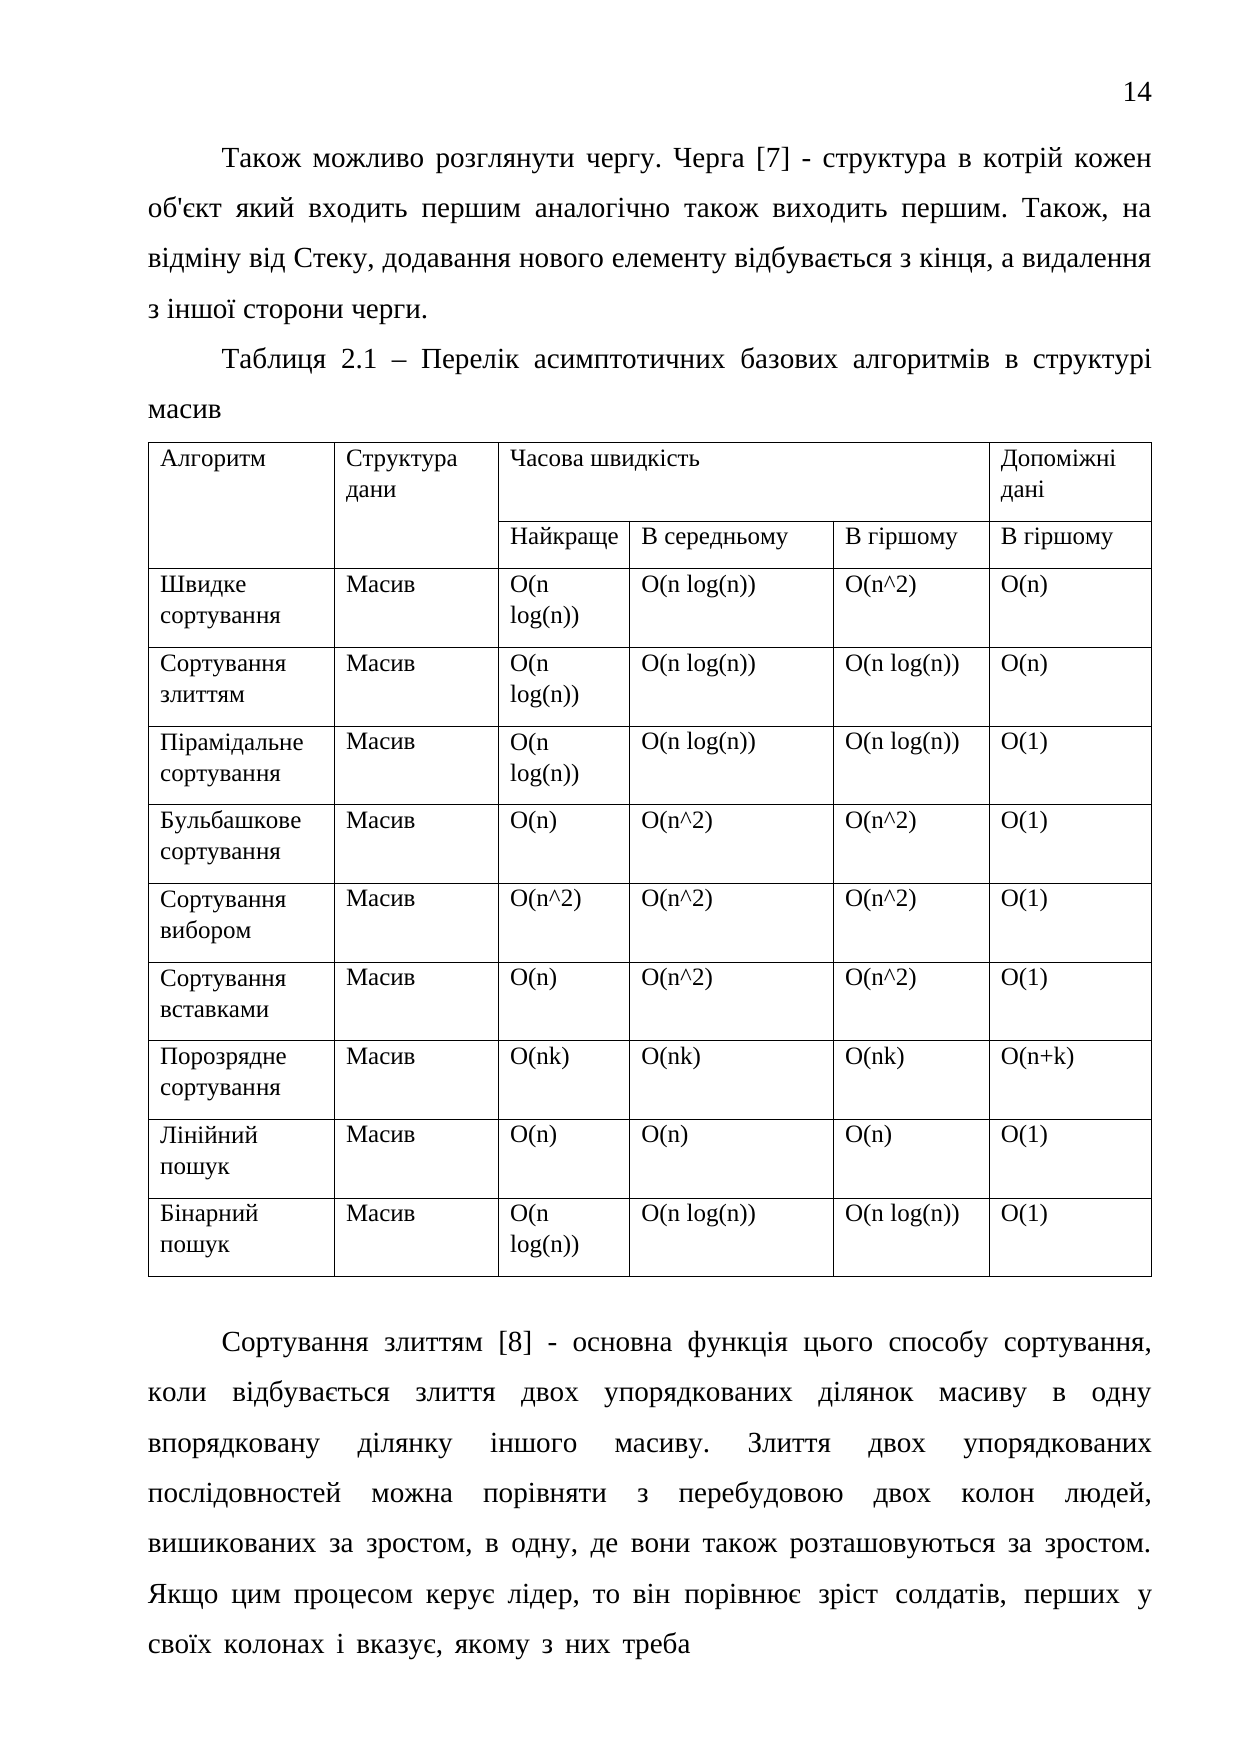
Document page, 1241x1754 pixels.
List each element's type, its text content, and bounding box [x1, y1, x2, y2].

table_cell Найкраще [499, 522, 629, 568]
table_cell O(n^2) [834, 569, 989, 647]
table_cell O(n) [990, 569, 1151, 647]
table_cell В гіршому [990, 522, 1151, 568]
table_cell O(n) [834, 1120, 989, 1197]
table_cell O(n) [499, 805, 629, 883]
table_cell Сортування вставками [149, 963, 334, 1040]
table_cell Масив [335, 963, 498, 1040]
table_cell O(nk) [499, 1041, 629, 1119]
table_cell В гіршому [834, 522, 989, 568]
table_cell Масив [335, 1120, 498, 1197]
text Також можливо розглянути чергу. Черга [7] - структура в котрій кожен об'єкт який входить першим аналогічно також виходить першим. Також, на відміну від Стеку, додавання нового елементу відбувається з кінця, а видалення з іншої сторони черги. [148, 140, 1152, 324]
table_cell O(1) [990, 963, 1151, 1040]
table_cell O(n) [630, 1120, 833, 1197]
table_cell Масив [335, 648, 498, 726]
table_cell O(n^2) [834, 963, 989, 1040]
table_cell O(n) [990, 648, 1151, 726]
table_cell Бінарний пошук [149, 1199, 334, 1276]
text Таблиця 2.1 – Перелік асимптотичних базових алгоритмів в структурі масив [148, 341, 1152, 425]
table_cell O(n^2) [834, 805, 989, 883]
table_cell Бульбашкове сортування [149, 805, 334, 883]
table_cell Сортування злиттям [149, 648, 334, 726]
table_header Допоміжні дані [990, 443, 1151, 521]
table_cell O(n^2) [834, 884, 989, 962]
table_cell O(n log(n)) [499, 648, 629, 726]
table_cell O(nk) [630, 1041, 833, 1119]
table_cell O(1) [990, 727, 1151, 804]
table_cell O(1) [990, 1120, 1151, 1197]
table_cell В середньому [630, 522, 833, 568]
table_cell O(1) [990, 884, 1151, 962]
table_cell Масив [335, 805, 498, 883]
table_cell Масив [335, 1199, 498, 1276]
table_cell Сортування вибором [149, 884, 334, 962]
table_cell O(nk) [834, 1041, 989, 1119]
table_cell O(n) [499, 1120, 629, 1197]
table_cell Порозрядне сортування [149, 1041, 334, 1119]
table_cell Масив [335, 569, 498, 647]
table_cell O(n log(n)) [630, 648, 833, 726]
table_cell O(1) [990, 1199, 1151, 1276]
text Сортування злиттям [8] - основна функція цього способу сортування, коли відбувається злиття двох упорядкованих ділянок масиву в одну впорядковану ділянку іншого масиву. Злиття двох упорядкованих послідовностей можна порівняти з перебудовою двох колон людей, вишикованих за зростом, в одну, де вони також розташовуються за зростом. Якщо цим процесом керує лідер, то він порівнює зріст солдатів, перших у своїх колонах і вказує, якому з них треба [148, 1324, 1152, 1659]
table_cell Масив [335, 884, 498, 962]
table_cell O(n^2) [630, 963, 833, 1040]
table_cell Масив [335, 727, 498, 804]
table_cell O(n log(n)) [630, 1199, 833, 1276]
table_cell O(n log(n)) [630, 569, 833, 647]
table_header Структура дани [335, 443, 498, 568]
table_header Алгоритм [149, 443, 334, 568]
table_cell O(n+k) [990, 1041, 1151, 1119]
table_cell O(1) [990, 805, 1151, 883]
table_cell O(n^2) [499, 884, 629, 962]
table_cell Масив [335, 1041, 498, 1119]
table_cell Пірамідальне сортування [149, 727, 334, 804]
table_cell O(n log(n)) [834, 727, 989, 804]
table_cell O(n log(n)) [499, 569, 629, 647]
table_cell O(n log(n)) [834, 1199, 989, 1276]
table_cell O(n log(n)) [499, 1199, 629, 1276]
table_cell O(n) [499, 963, 629, 1040]
table_cell O(n^2) [630, 884, 833, 962]
table_cell O(n log(n)) [834, 648, 989, 726]
table_cell O(n log(n)) [499, 727, 629, 804]
table_header Часова швидкість [499, 443, 989, 521]
table_cell O(n log(n)) [630, 727, 833, 804]
table_cell O(n^2) [630, 805, 833, 883]
table_cell Лінійний пошук [149, 1120, 334, 1197]
table_cell Швидке сортування [149, 569, 334, 647]
